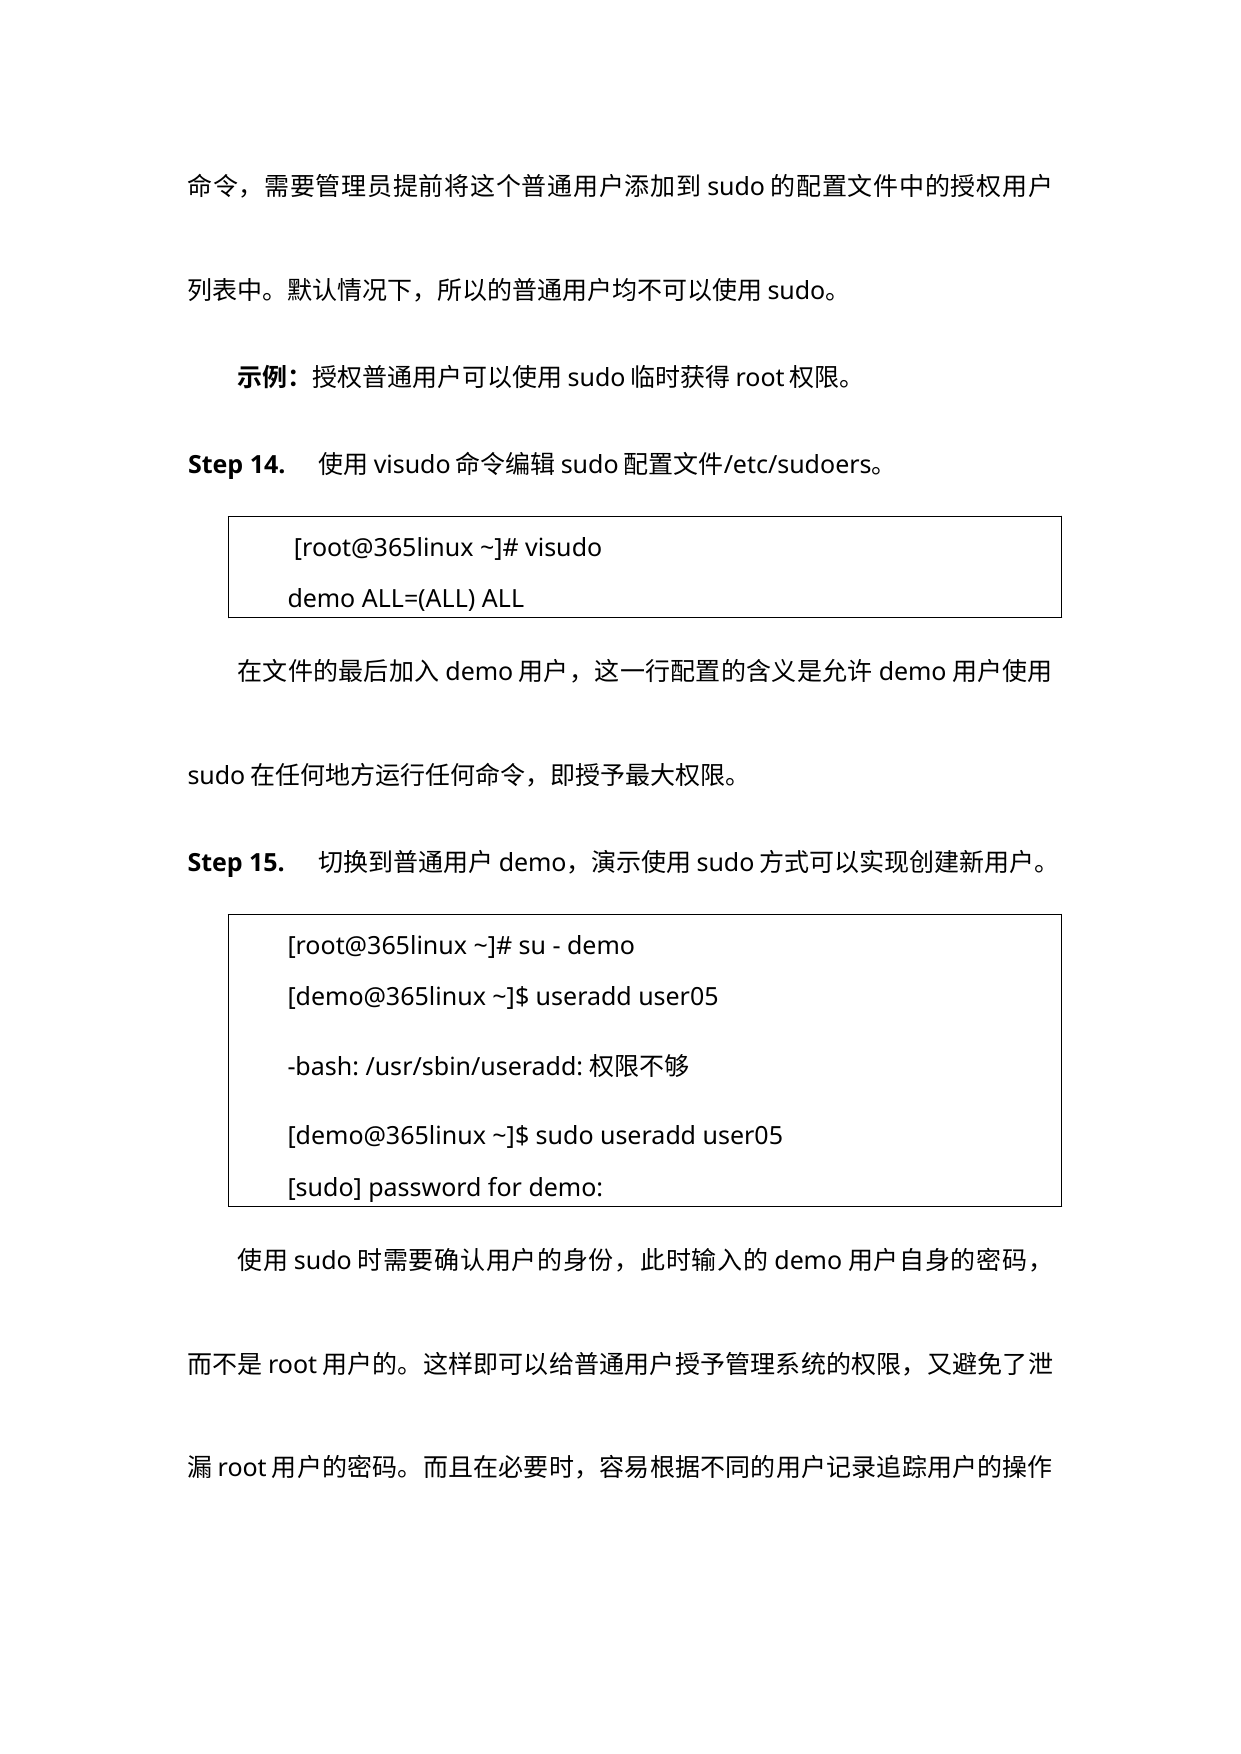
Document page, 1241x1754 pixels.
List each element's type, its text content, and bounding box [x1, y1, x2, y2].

text 示例：授权普通用户可以使用sudo临时获得root权限。 [187, 341, 1053, 410]
text [sudo] password for demo: [229, 1156, 1061, 1206]
text demo ALL=(ALL) ALL [229, 567, 1061, 617]
text [root@365linux ~]# su - demo [229, 915, 1061, 962]
text [root@365linux ~]# visudo [229, 517, 1061, 564]
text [187, 1224, 1053, 1501]
list 使用visudo命令编辑sudo配置文件/etc/sudoers。 [188, 428, 1053, 497]
text [demo@365linux ~]$ sudo useradd user05 [229, 1104, 1061, 1152]
text [demo@365linux ~]$ useradd user05 [229, 965, 1061, 1013]
text 切换到普通用户demo，演示使用sudo方式可以实现创建新用户。 [187, 826, 1053, 896]
text 在文件的最后加入demo用户，这一行配置的含义是允许demo用户使用sudo在任何地方运行任何命令，即授予最大权限。 [187, 635, 1053, 808]
text -bash: /usr/sbin/useradd: 权限不够 [229, 1017, 1061, 1099]
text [187, 150, 1053, 323]
